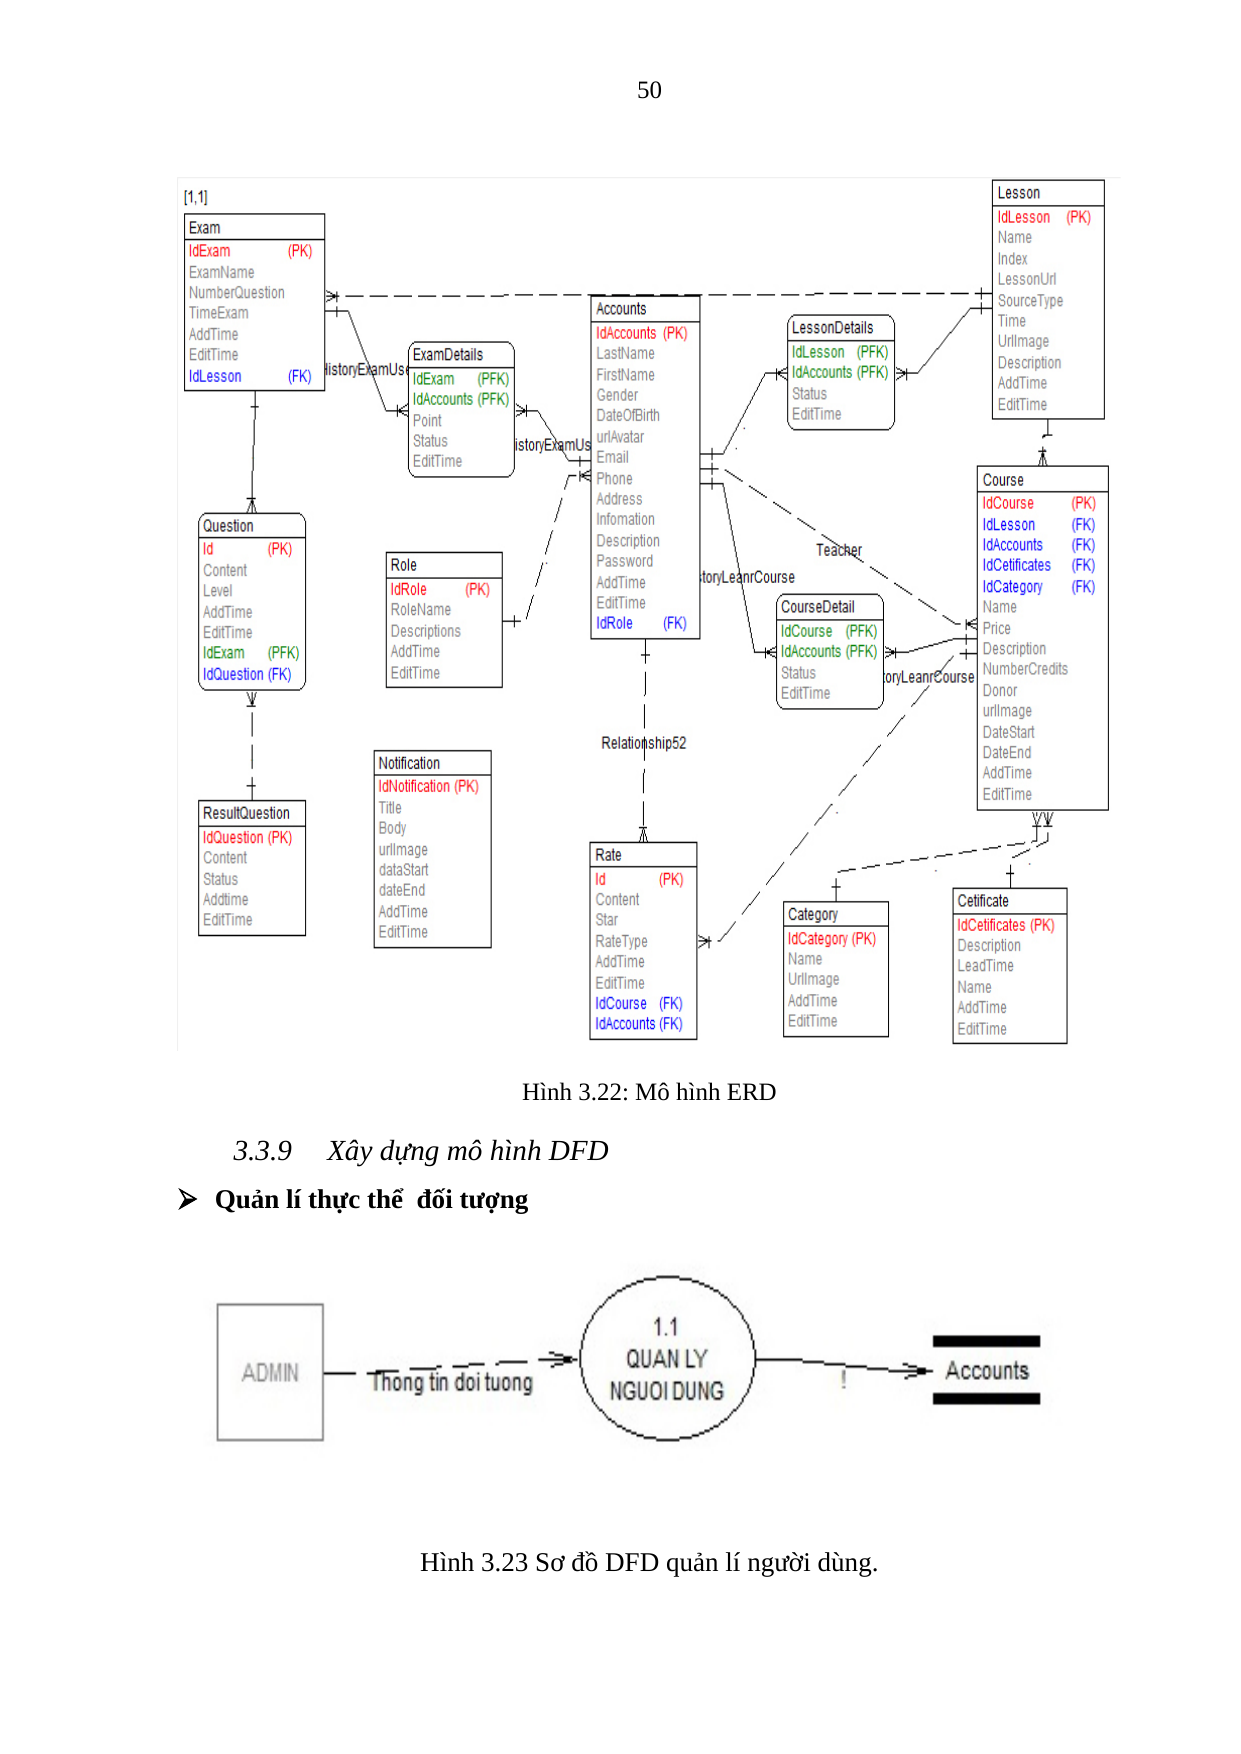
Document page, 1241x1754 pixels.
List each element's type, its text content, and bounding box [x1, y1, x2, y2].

list Hình 3.23 Sơ đồ DFD quản lí người dùng. [177, 1546, 1122, 1577]
text Hình 3.22: Mô hình ERD [177, 1077, 1122, 1106]
picture [177, 1242, 1096, 1520]
list Quản lí thực thể đối tượng [177, 1183, 1122, 1215]
list Xây dựng mô hình DFD [233, 1133, 1122, 1167]
picture [177, 177, 1121, 1051]
